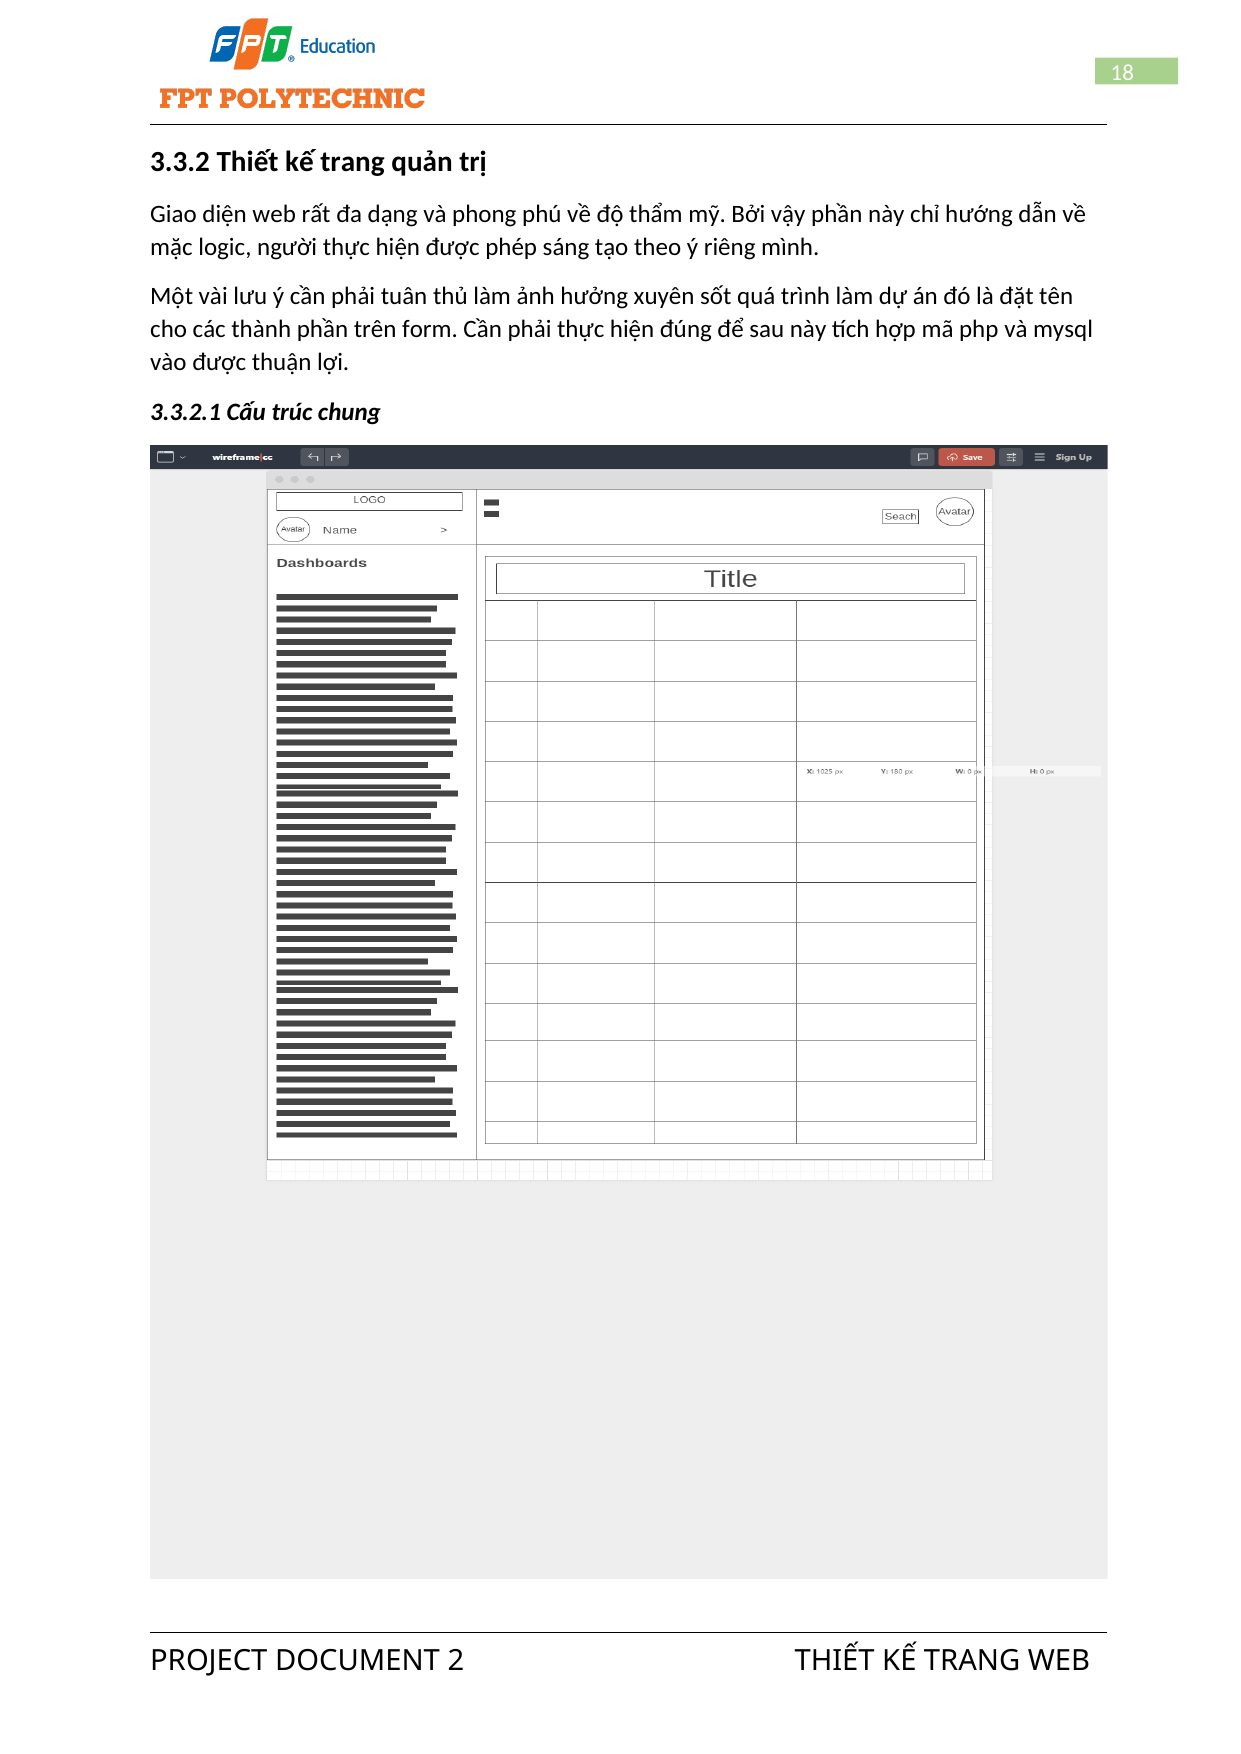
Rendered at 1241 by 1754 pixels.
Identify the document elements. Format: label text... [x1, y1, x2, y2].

text Giao diện web rất đa dạng và phong phú về độ thẩm mỹ. Bởi vậy phần này chỉ hướng dẫn về mặc logic, người thực hiện được phép sáng tạo theo ý riêng mình. [150, 198, 1107, 261]
text 3.3.2.1 Cấu trúc chung [150, 396, 1107, 426]
text Một vài lưu ý cần phải tuân thủ làm ảnh hưởng xuyên sốt quá trình làm dự án đó là đặt tên cho các thành phần trên form. Cần phải thực hiện đúng để sau này tích hợp mã php và mysql vào được thuận lợi. [150, 280, 1107, 377]
text 3.3.2 Thiết kế trang quản trị [150, 143, 1107, 178]
picture [150, 445, 1108, 1579]
picture [150, 9, 434, 117]
